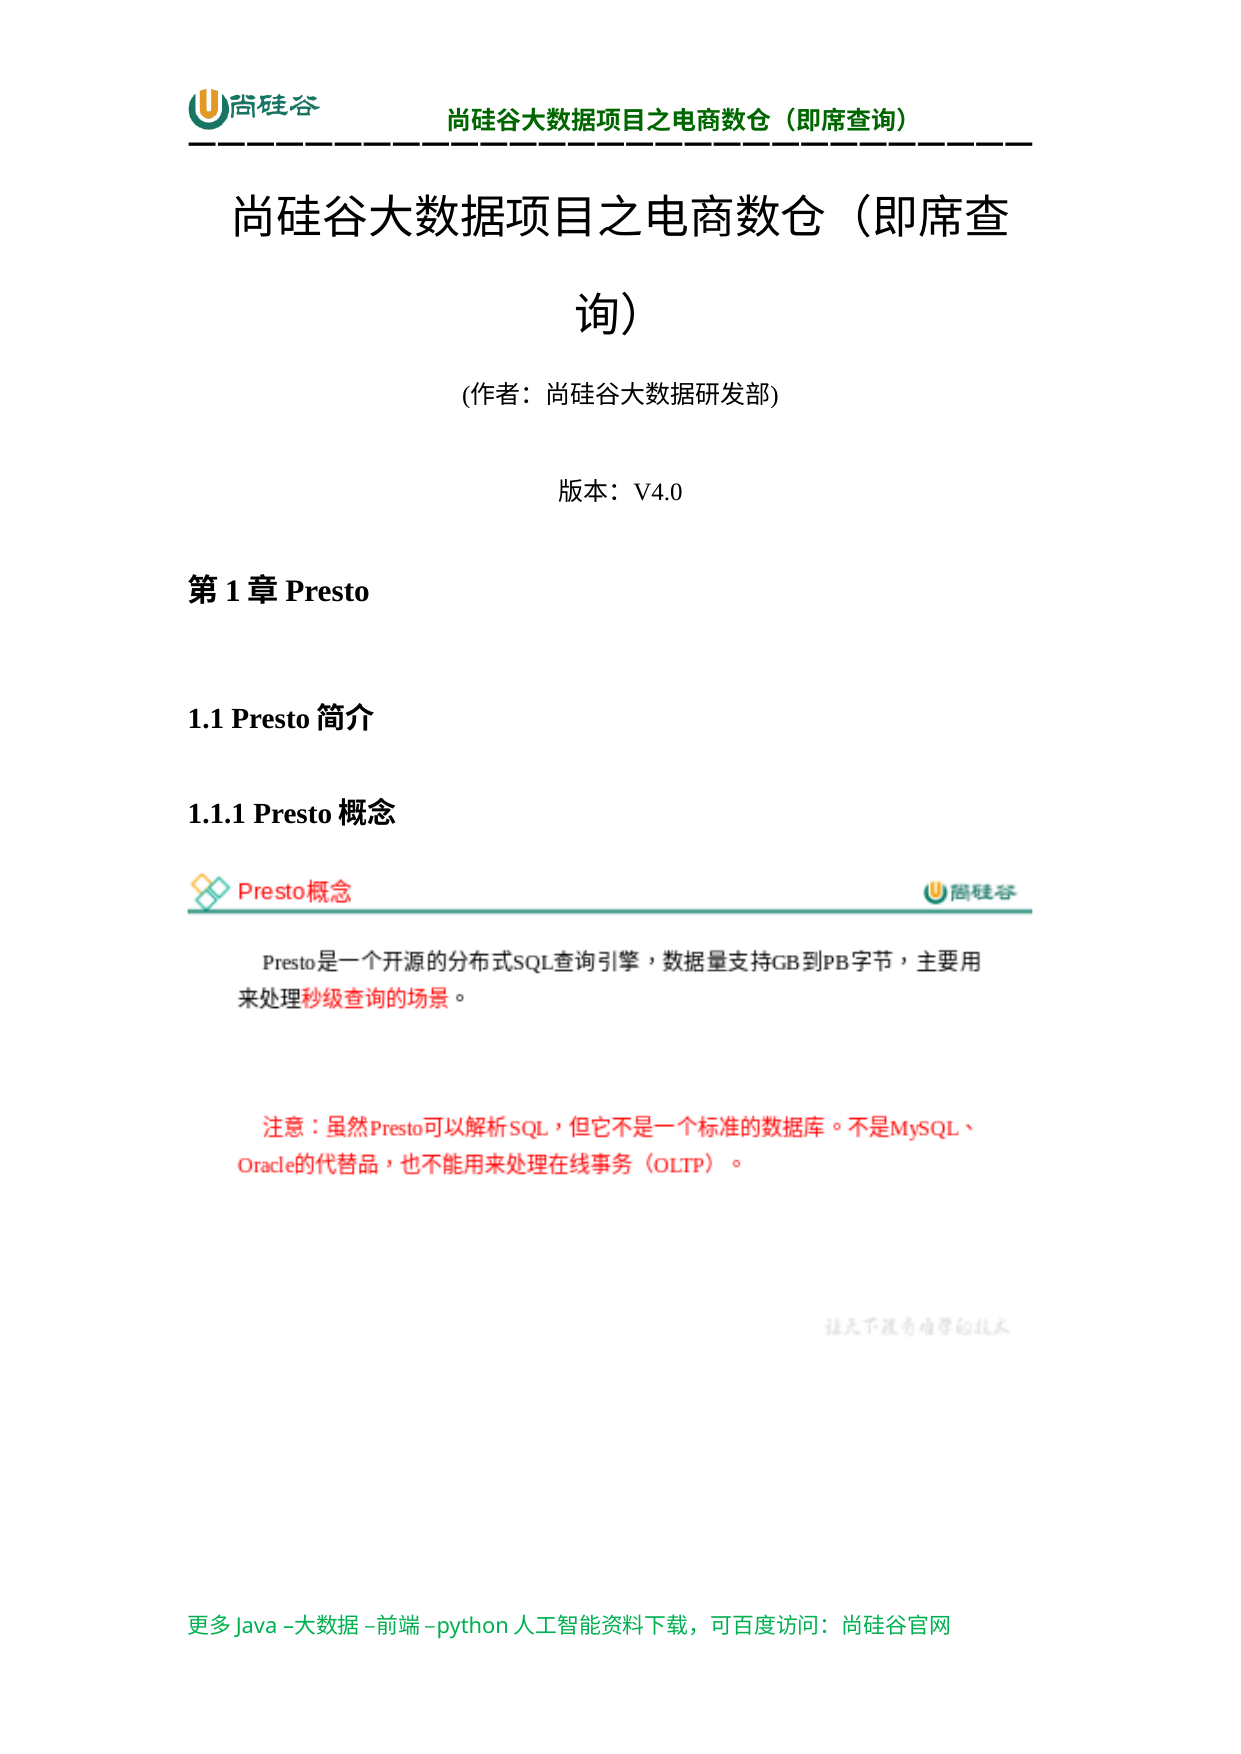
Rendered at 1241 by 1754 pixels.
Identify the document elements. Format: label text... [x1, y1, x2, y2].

subtitle 1.1 Presto简介 [187, 683, 1053, 748]
text (作者：尚硅谷大数据研发部) [187, 360, 1053, 425]
subtitle 1.1.1 Presto概念 [187, 778, 1053, 843]
subtitle 第1章 Presto [187, 555, 1053, 620]
text 尚硅谷大数据项目之电商数仓（即席查询） [187, 165, 1053, 360]
text 版本：V4.0 [187, 457, 1053, 522]
